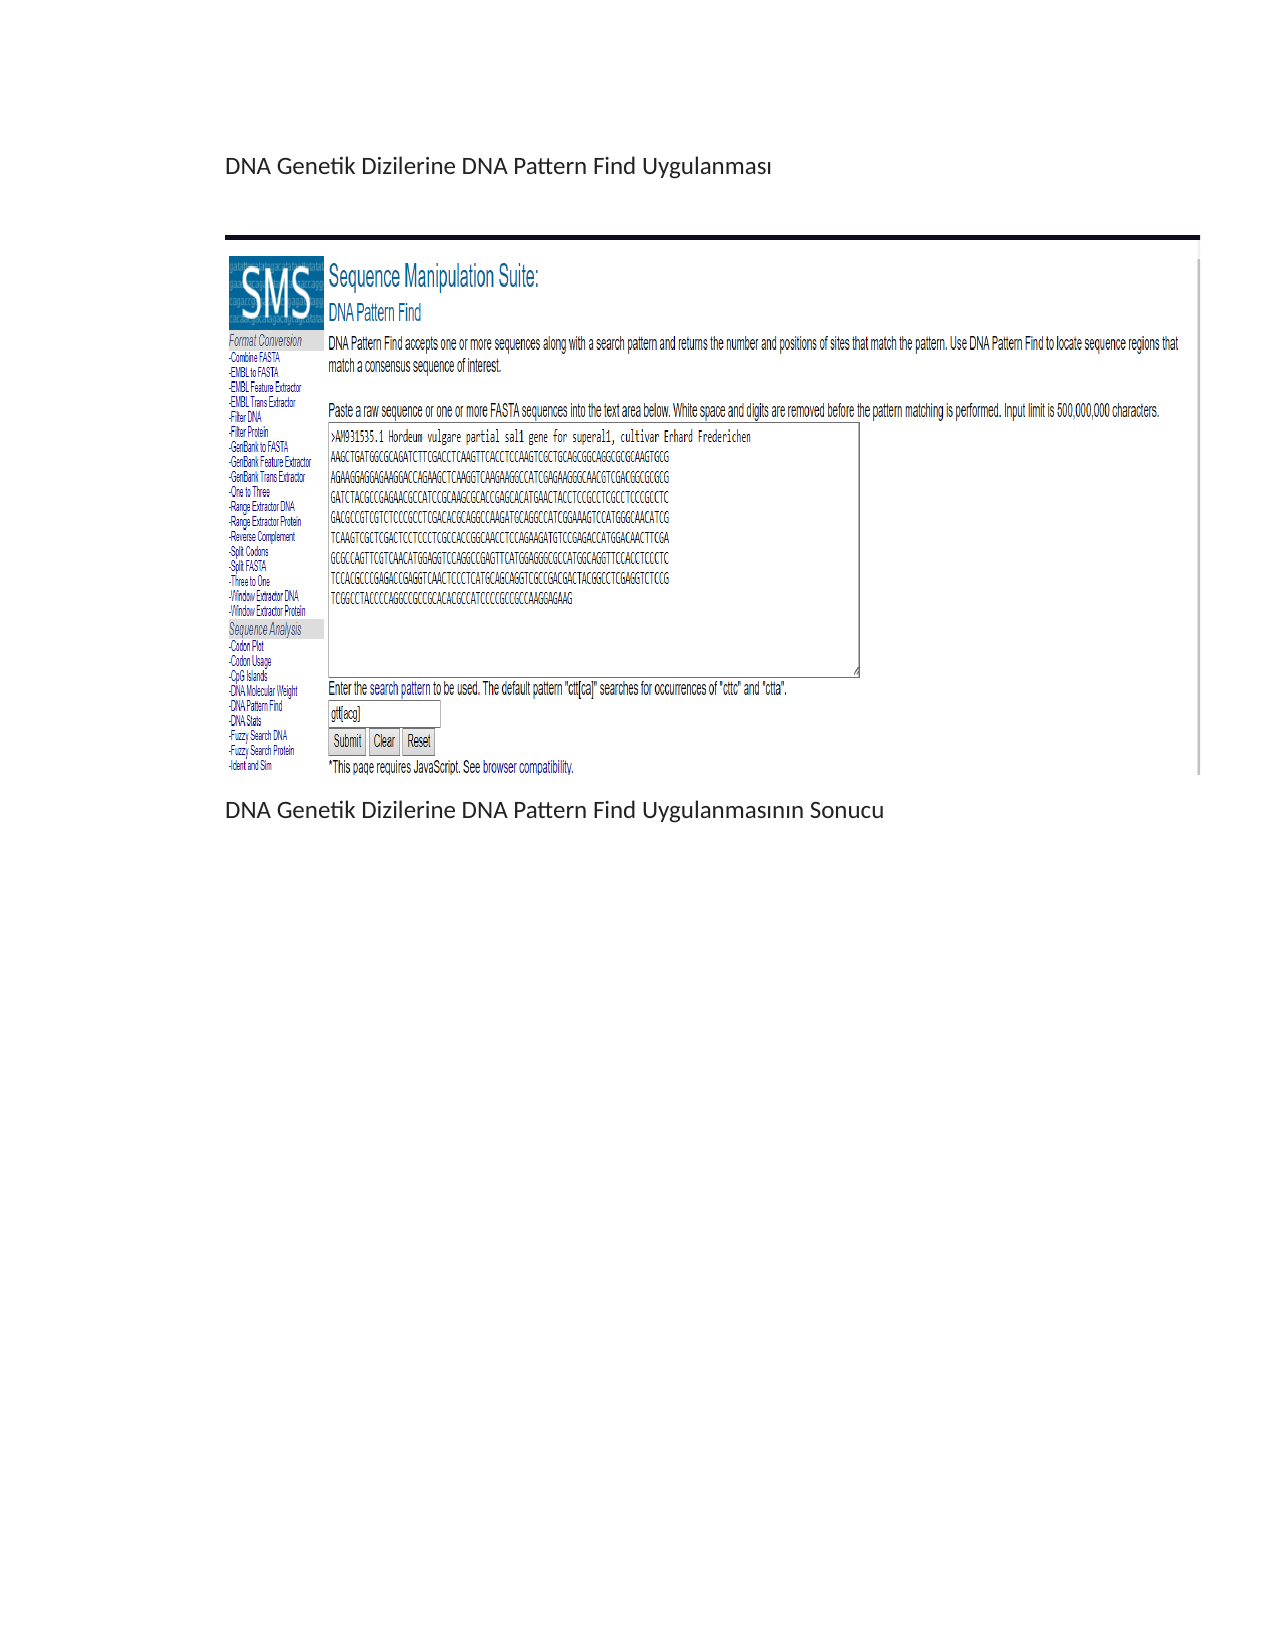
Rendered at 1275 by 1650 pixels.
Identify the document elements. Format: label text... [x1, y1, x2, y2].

subtitle DNA Genetik Dizilerine DNA Pattern Find Uygulanması [150, 150, 1125, 181]
picture [225, 235, 1200, 775]
subtitle DNA Genetik Dizilerine DNA Pattern Find Uygulanmasının Sonucu [150, 794, 1125, 824]
